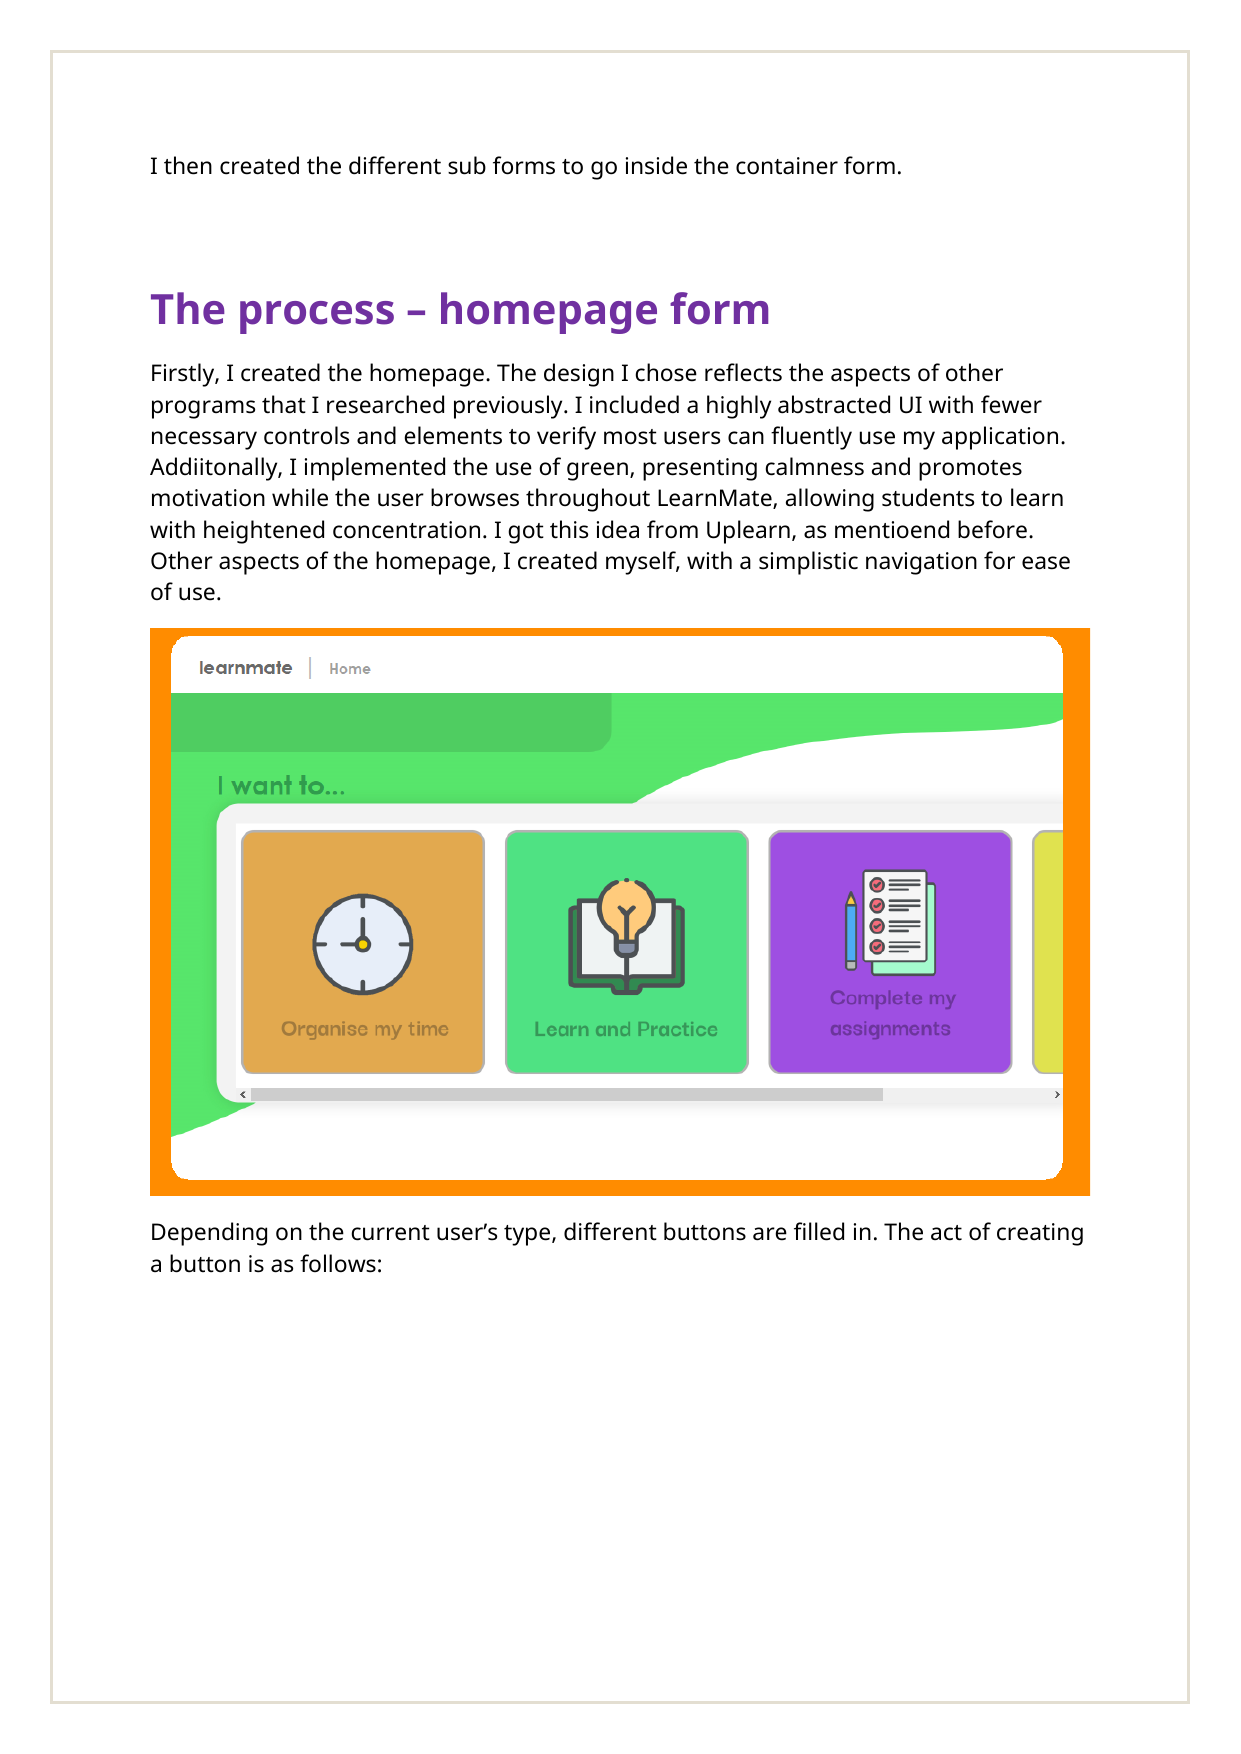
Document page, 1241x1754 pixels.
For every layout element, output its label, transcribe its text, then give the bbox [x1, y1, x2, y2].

picture [150, 628, 1091, 1196]
text Depending on the current user’s type, different buttons are filled in. The act of creating a button is as follows: [150, 1216, 1090, 1279]
text The process – homepage form [150, 280, 1090, 336]
text Firstly, I created the homepage. The design I chose reflects the aspects of other programs that I researched previously. I included a highly abstracted UI with fewer necessary controls and elements to verify most users can fluently use my application. Addiitonally, I implemented the use of green, presenting calmness and promotes motivation while the user browses throughout LearnMate, allowing students to learn with heightened concentration. I got this idea from Uplearn, as mentioend before. Other aspects of the homepage, I created myself, with a simplistic navigation for ease of use. [150, 357, 1090, 607]
text I then created the different sub forms to go inside the container form. [150, 150, 1090, 181]
